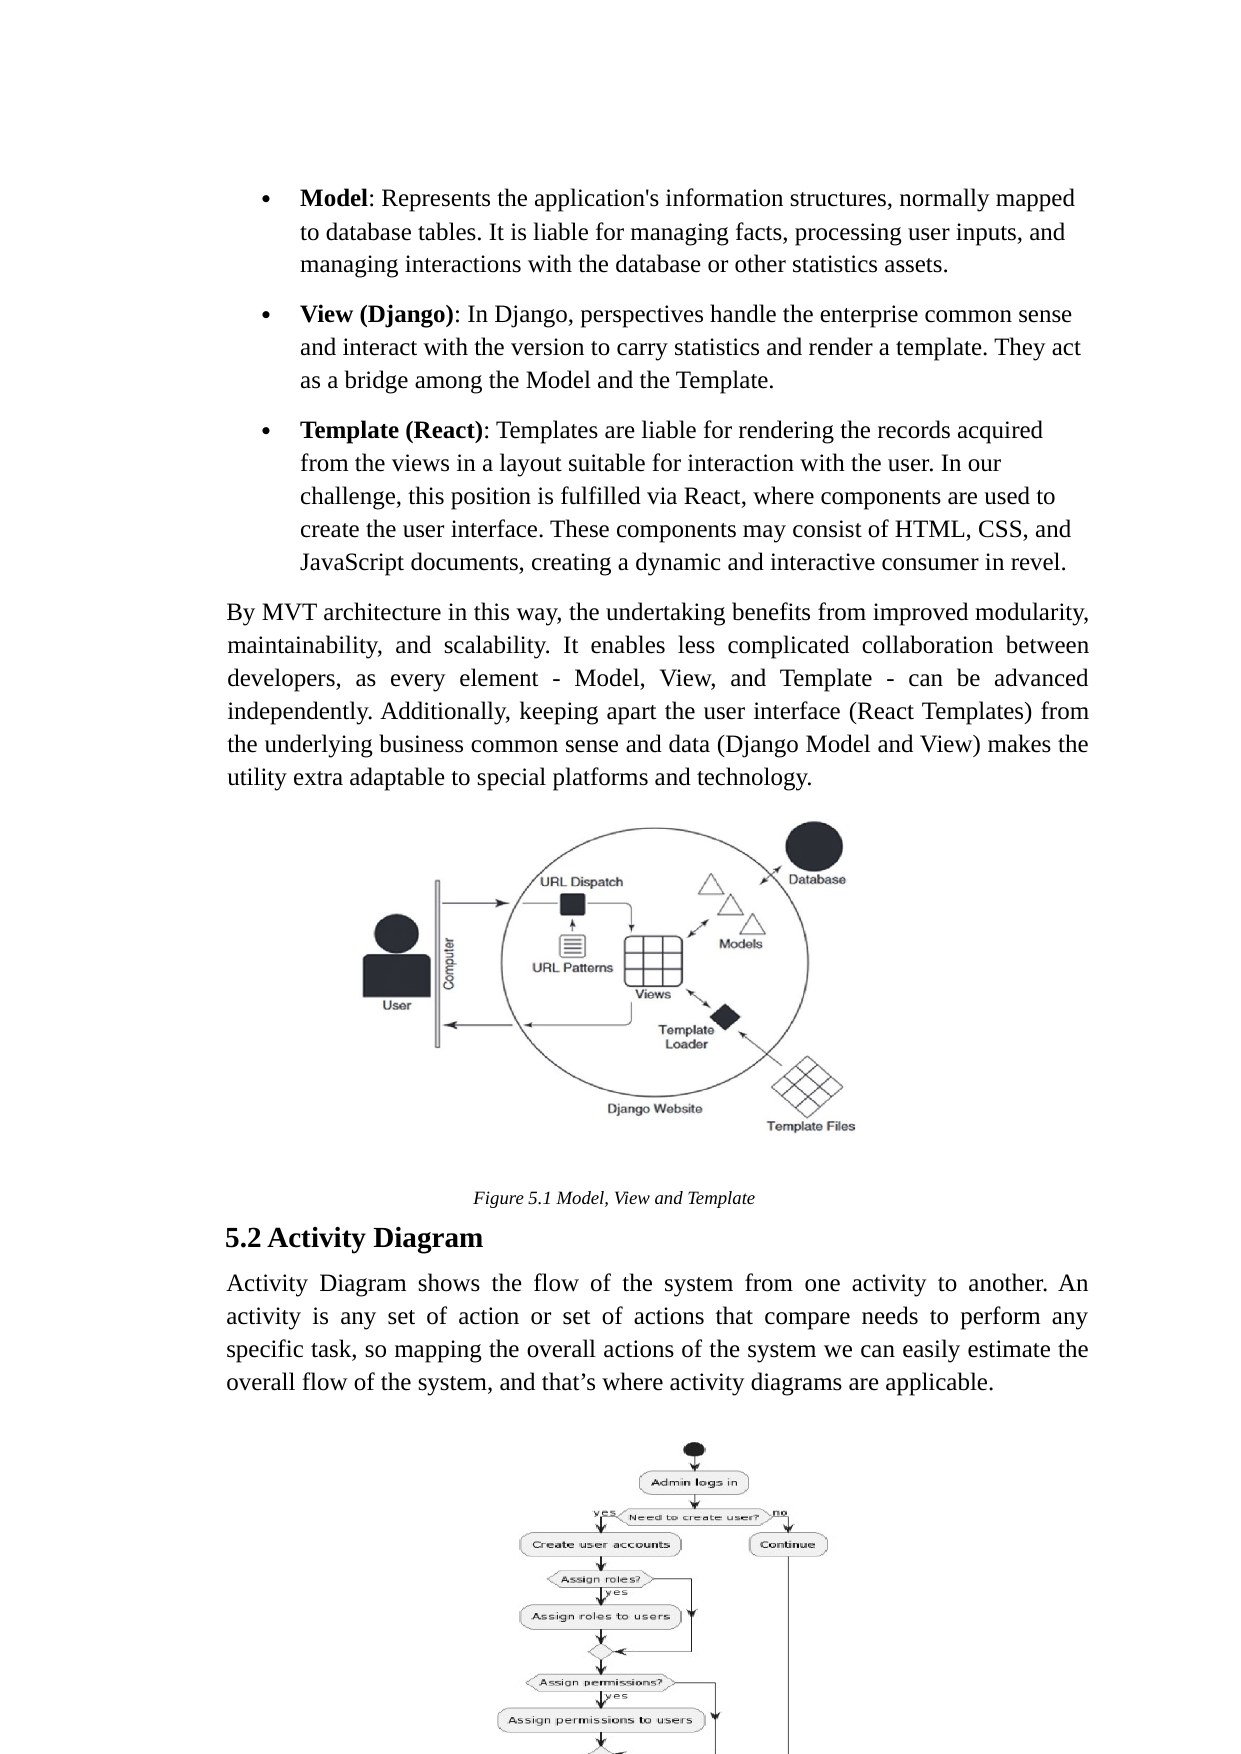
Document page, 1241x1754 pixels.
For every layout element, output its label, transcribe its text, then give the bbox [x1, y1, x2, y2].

picture [444, 1436, 871, 1754]
list Model: Represents the application's information structures, normally mapped to database tables. It is liable for managing facts, processing user inputs, and managing interactions with the database or other statistics assets. [262, 183, 1090, 278]
subtitle 5.2 Activity Diagram [225, 1221, 1090, 1254]
text Activity Diagram shows the flow of the system from one activity to another. An activity is any set of action or set of actions that compare needs to perform any specific task, so mapping the overall actions of the system we can easily estimate the overall flow of the system, and that’s where activity diagrams are applicable. [226, 1268, 1090, 1396]
text By MVT architecture in this way, the undertaking benefits from improved modularity, maintainability, and scalability. It enables less complicated collaboration between developers, as every element - Model, View, and Template - can be advanced independently. Additionally, keeping apart the user interface (React Templates) from the underlying business common sense and data (Django Model and View) makes the utility extra adaptable to special platforms and technology. [226, 597, 1090, 791]
picture [342, 812, 891, 1135]
list View (Django): In Django, perspectives handle the enterprise common sense and interact with the version to carry statistics and render a template. They act as a bridge among the Model and the Template. [262, 299, 1090, 394]
list Template (React): Templates are liable for rendering the records acquired from the views in a layout suitable for interaction with the user. In our challenge, this position is fulfilled via React, where components are used to create the user interface. These components may consist of HTML, CSS, and JavaScript documents, creating a dynamic and interactive consumer in revel. [262, 415, 1090, 576]
text Figure 5.1 Model, View and Template [450, 1187, 1048, 1209]
